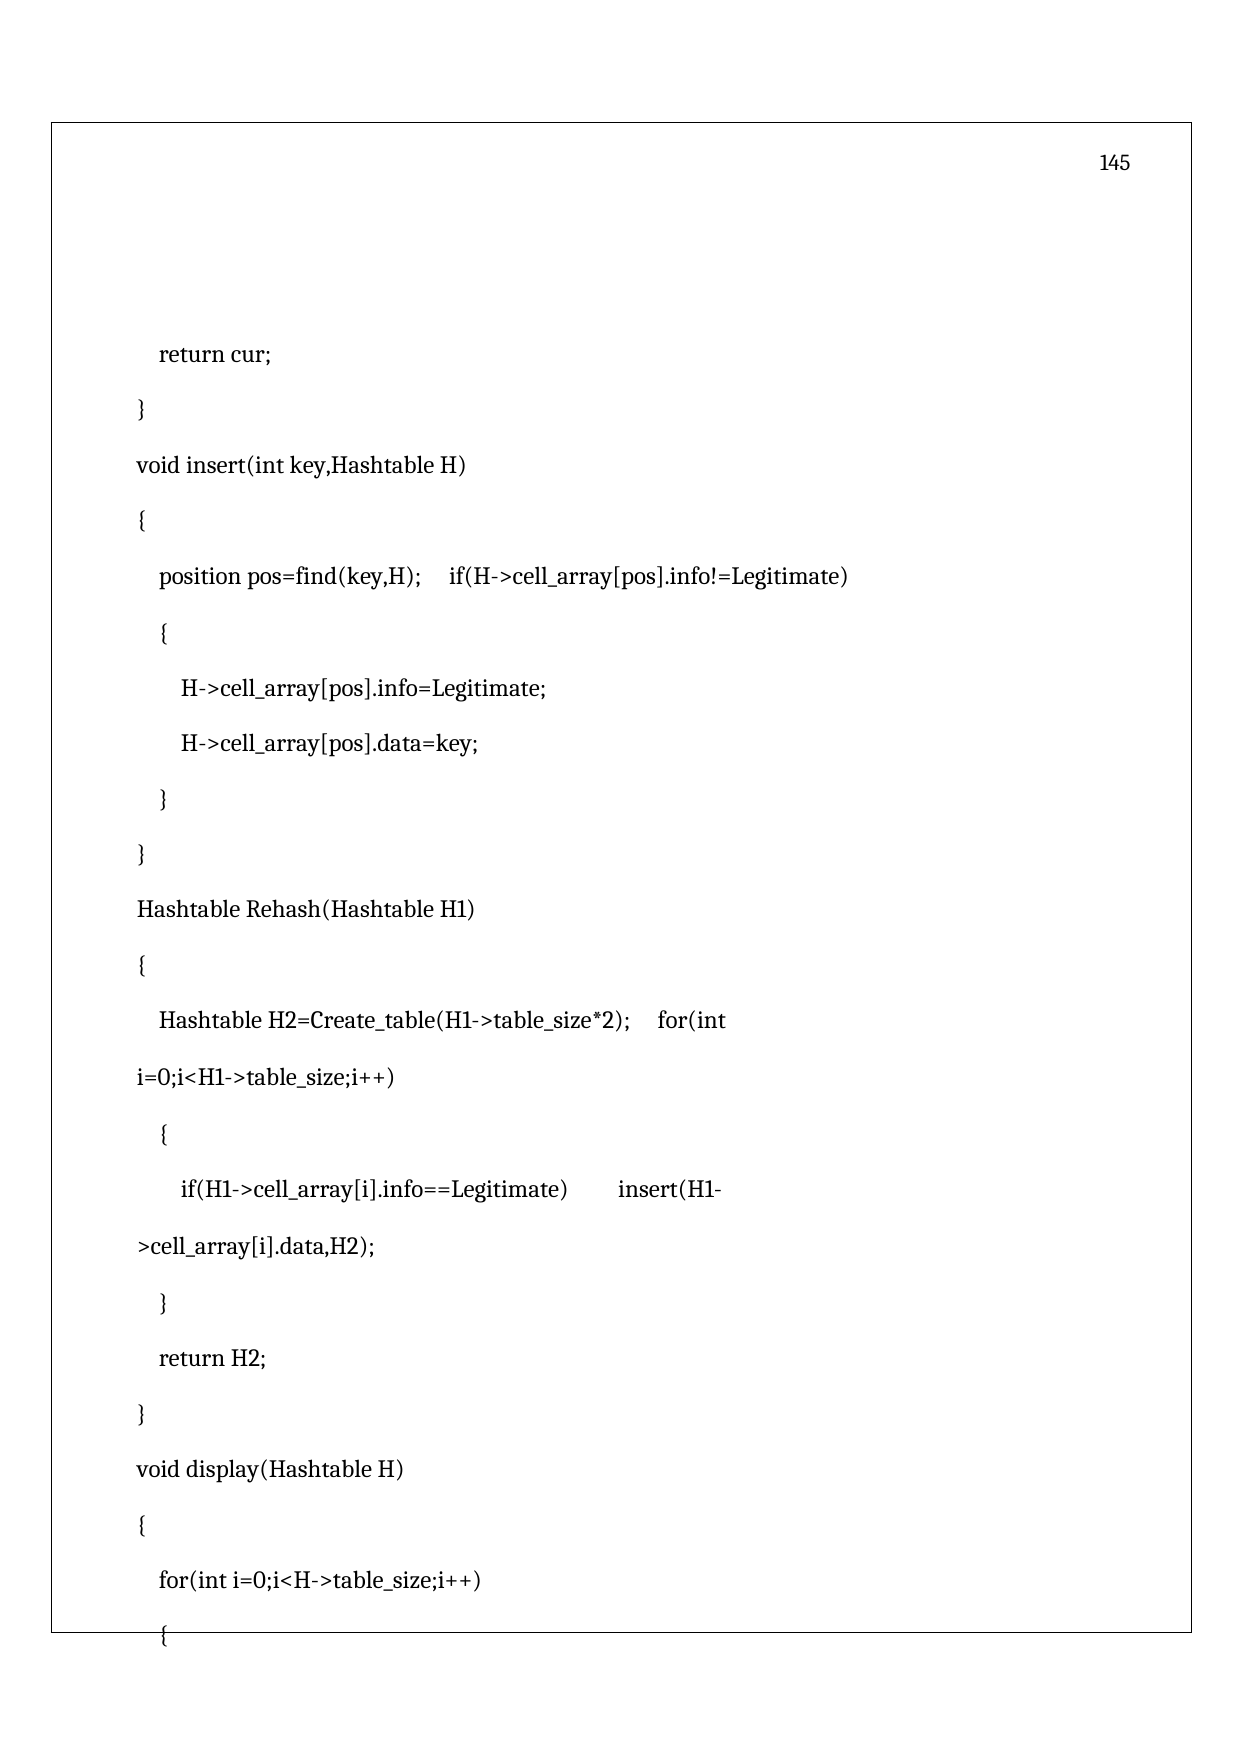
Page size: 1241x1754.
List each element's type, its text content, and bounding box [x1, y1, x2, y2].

table_header 145 [1099, 123, 1191, 1632]
table_header return cur; } void insert(int key,Hashtable H) { position pos=find(key,H); if(H->cell_array[pos].info!=Legitimate) { H->cell_array[pos].info=Legitimate; H->cell_array[pos].data=key; } } Hashtable Rehash(Hashtable H1) { Hashtable H2=Create_table(H1->table_size*2); for(int i=0;i<H1->table_size;i++) { if(H1->cell_array[i].info==Legitimate) insert(H1->cell_array[i].data,H2); } return H2; } void display(Hashtable H) { for(int i=0;i<H->table_size;i++) { printf("%d => %d\n",i,H->cell_array[i].data); } [52, 123, 1099, 1632]
